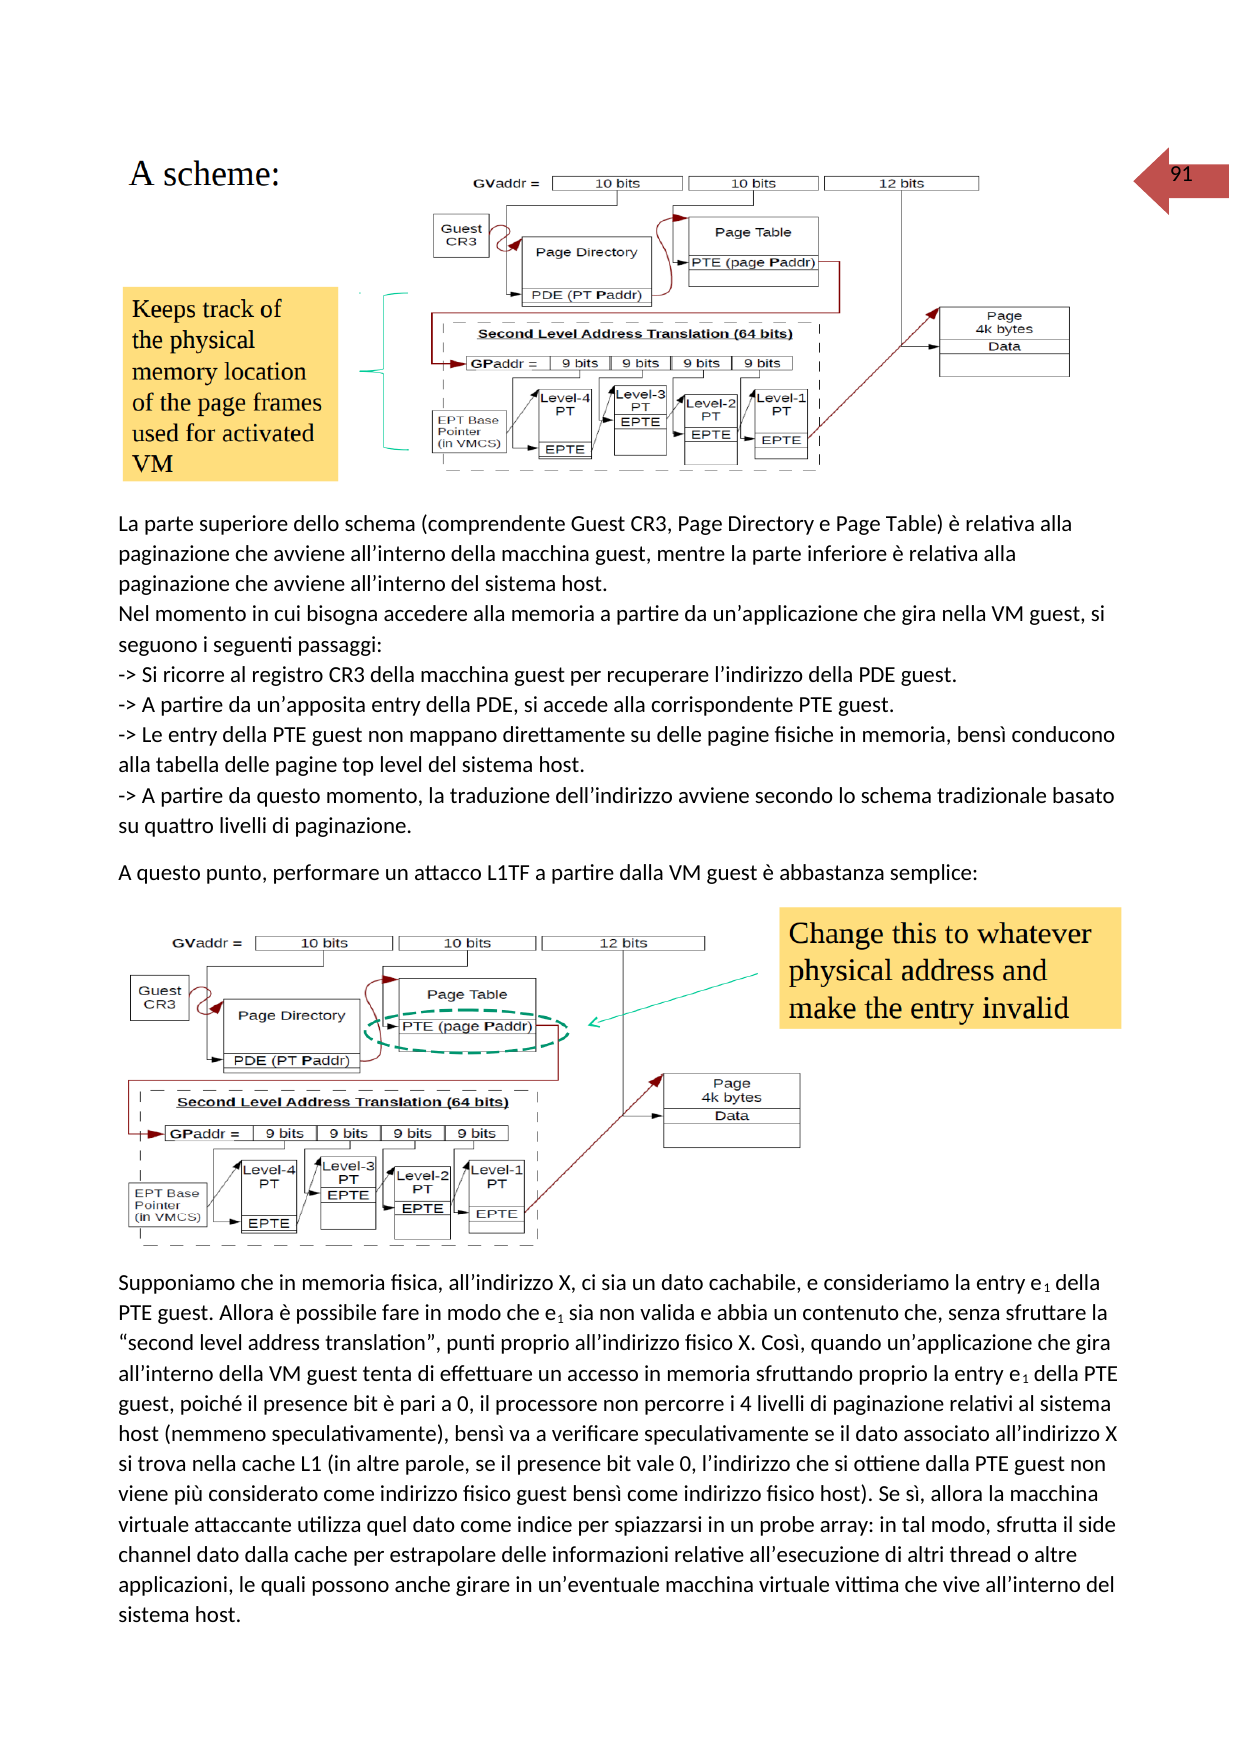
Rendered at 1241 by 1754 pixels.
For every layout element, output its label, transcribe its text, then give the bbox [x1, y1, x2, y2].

text La parte superiore dello schema (comprendente Guest CR3, Page Directory e Page Table) è relativa alla paginazione che avviene all’interno della macchina guest, mentre la parte inferiore è relativa alla paginazione che avviene all’interno del sistema host. Nel momento in cui bisogna accedere alla memoria a partire da un’applicazione che gira nella VM guest, si seguono i seguenti passaggi: -> Si ricorre al registro CR3 della macchina guest per recuperare l’indirizzo della PDE guest. -> A partire da un’apposita entry della PDE, si accede alla corrispondente PTE guest. -> Le entry della PTE guest non mappano direttamente su delle pagine fisiche in memoria, bensì conducono alla tabella delle pagine top level del sistema host. -> A partire da questo momento, la traduzione dell’indirizzo avviene secondo lo schema tradizionale basato su quattro livelli di paginazione. [118, 509, 1122, 839]
text A questo punto, performare un attacco L1TF a partire dalla VM guest è abbastanza semplice: [118, 858, 1122, 886]
text Supponiamo che in memoria fisica, all’indirizzo X, ci sia un dato cachabile, e consideriamo la entry e1 della PTE guest. Allora è possibile fare in modo che e1 sia non valida e abbia un contenuto che, senza sfruttare la “second level address translation”, punti proprio all’indirizzo fisico X. Così, quando un’applicazione che gira all’interno della VM guest tenta di effettuare un accesso in memoria sfruttando proprio la entry e1 della PTE guest, poiché il presence bit è pari a 0, il processore non percorre i 4 livelli di paginazione relativi al sistema host (nemmeno speculativamente), bensì va a verificare speculativamente se il dato associato all’indirizzo X si trova nella cache L1 (in altre parole, se il presence bit vale 0, l’indirizzo che si ottiene dalla PTE guest non viene più considerato come indirizzo fisico guest bensì come indirizzo fisico host). Se sì, allora la macchina virtuale attaccante utilizza quel dato come indice per spiazzarsi in un probe array: in tal modo, sfrutta il side channel dato dalla cache per estrapolare delle informazioni relative all’esecuzione di altri thread o altre applicazioni, le quali possono anche girare in un’eventuale macchina virtuale vittima che vive all’interno del sistema host. [118, 1268, 1122, 1628]
picture [118, 147, 1078, 491]
picture [118, 904, 1123, 1250]
